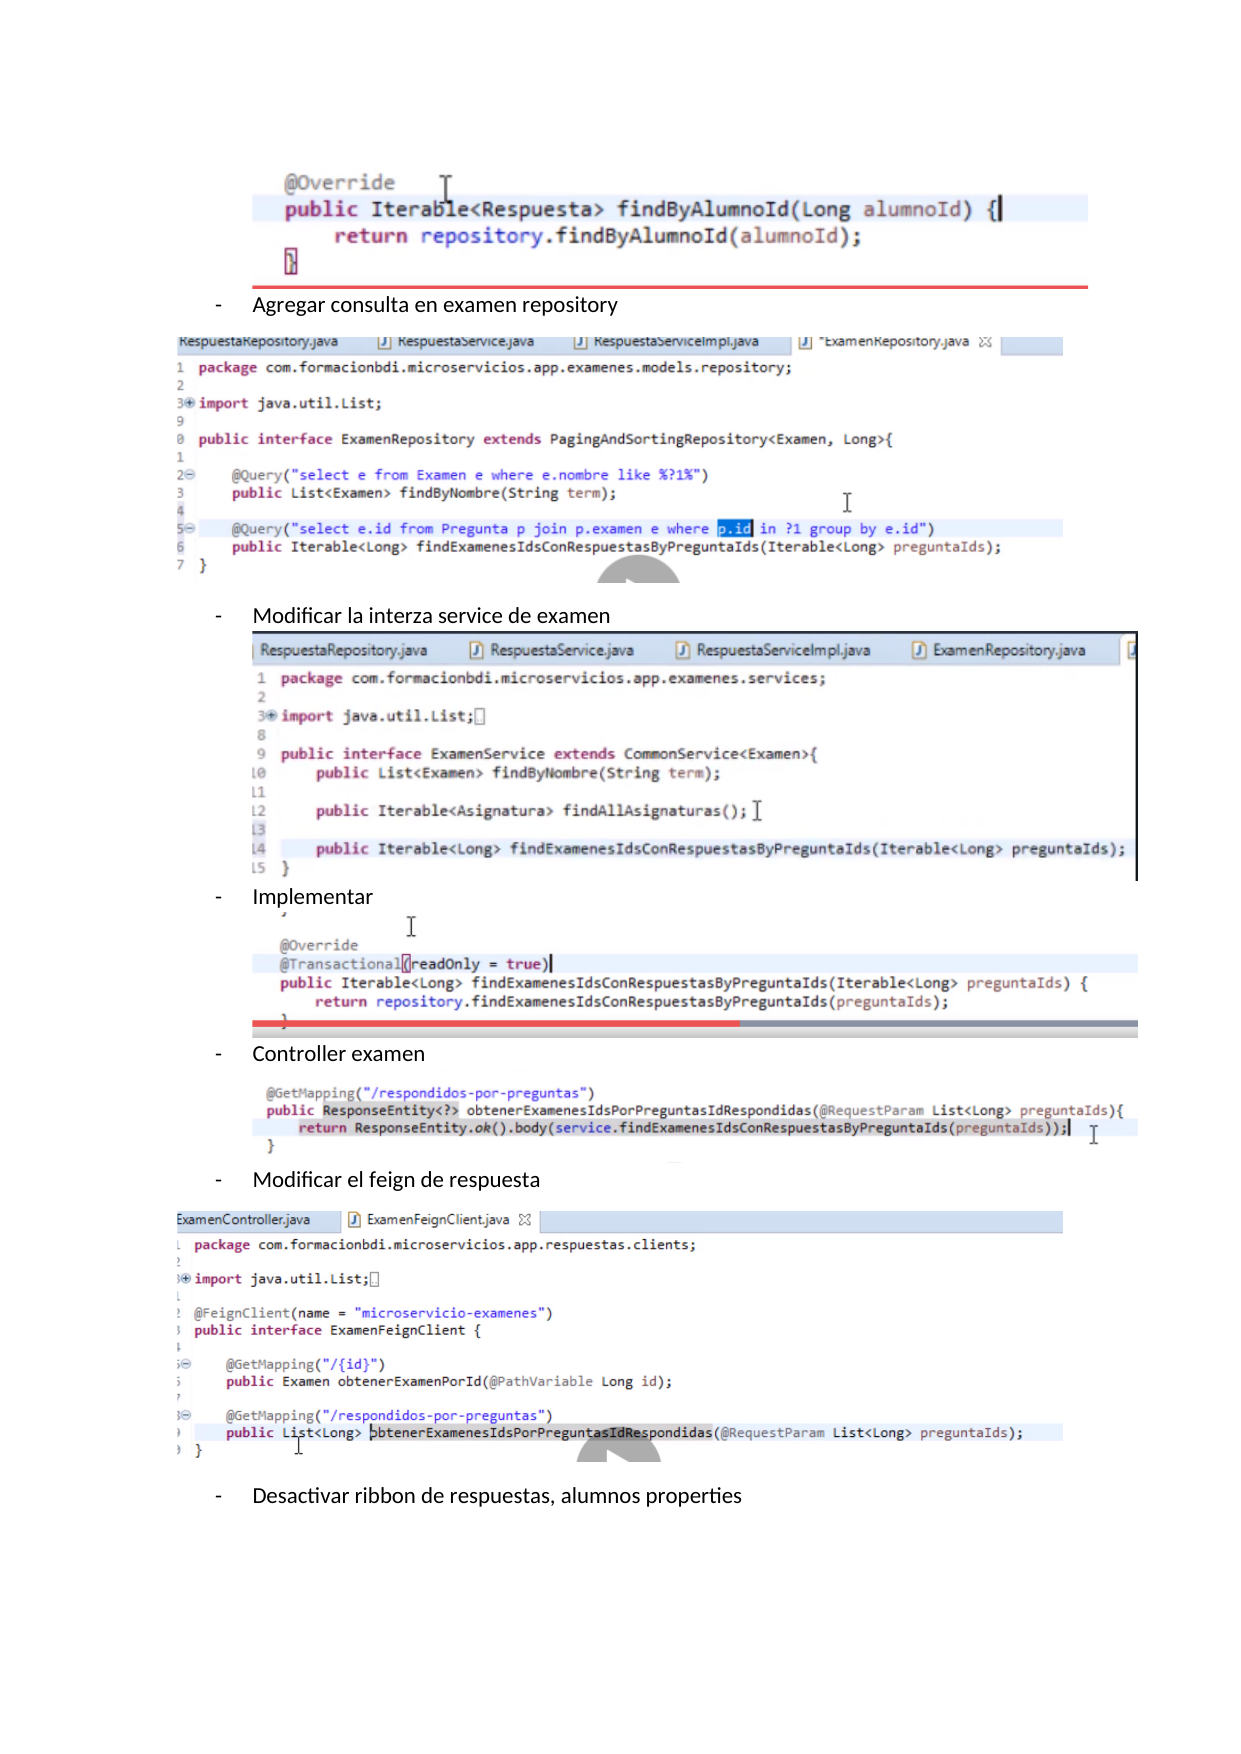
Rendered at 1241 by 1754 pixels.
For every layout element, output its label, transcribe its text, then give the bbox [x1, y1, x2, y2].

picture [252, 147, 1089, 289]
list Implementar [215, 882, 1063, 910]
picture [252, 1069, 1138, 1163]
list Agregar consulta en examen repository [215, 290, 1063, 318]
list Desactivar ribbon de respuestas, alumnos properties [215, 1481, 1063, 1509]
picture [252, 631, 1138, 881]
list Modificar la interza service de examen [215, 602, 1063, 630]
picture [177, 1211, 1063, 1462]
picture [177, 337, 1063, 583]
list Modificar el feign de respuesta [215, 1165, 1063, 1193]
picture [252, 912, 1138, 1038]
list Controller examen [215, 1039, 1063, 1067]
